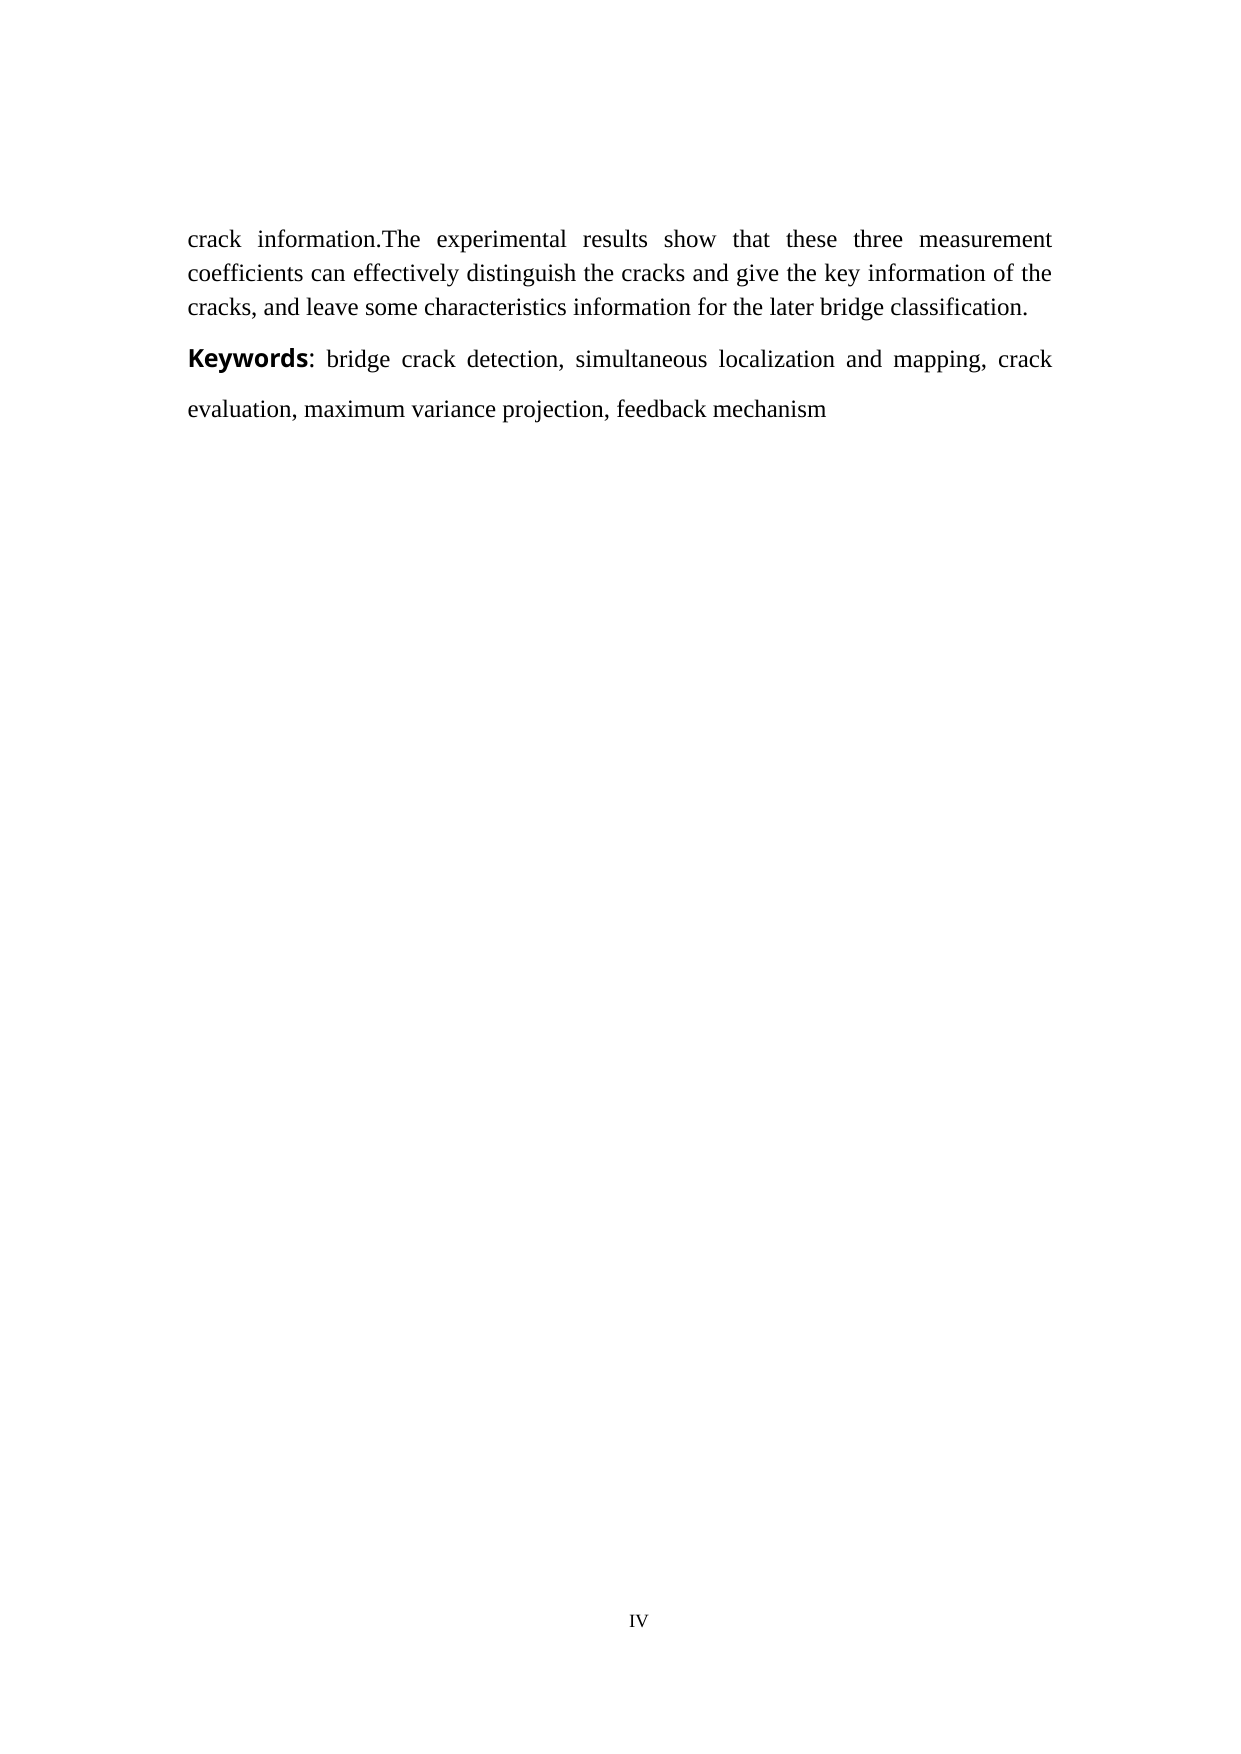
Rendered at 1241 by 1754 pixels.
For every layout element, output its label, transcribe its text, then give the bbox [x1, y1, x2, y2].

text Keywords: bridge crack detection, simultaneous localization and mapping, crack evaluation, maximum variance projection, feedback mechanism [187, 323, 1053, 425]
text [187, 221, 1053, 323]
